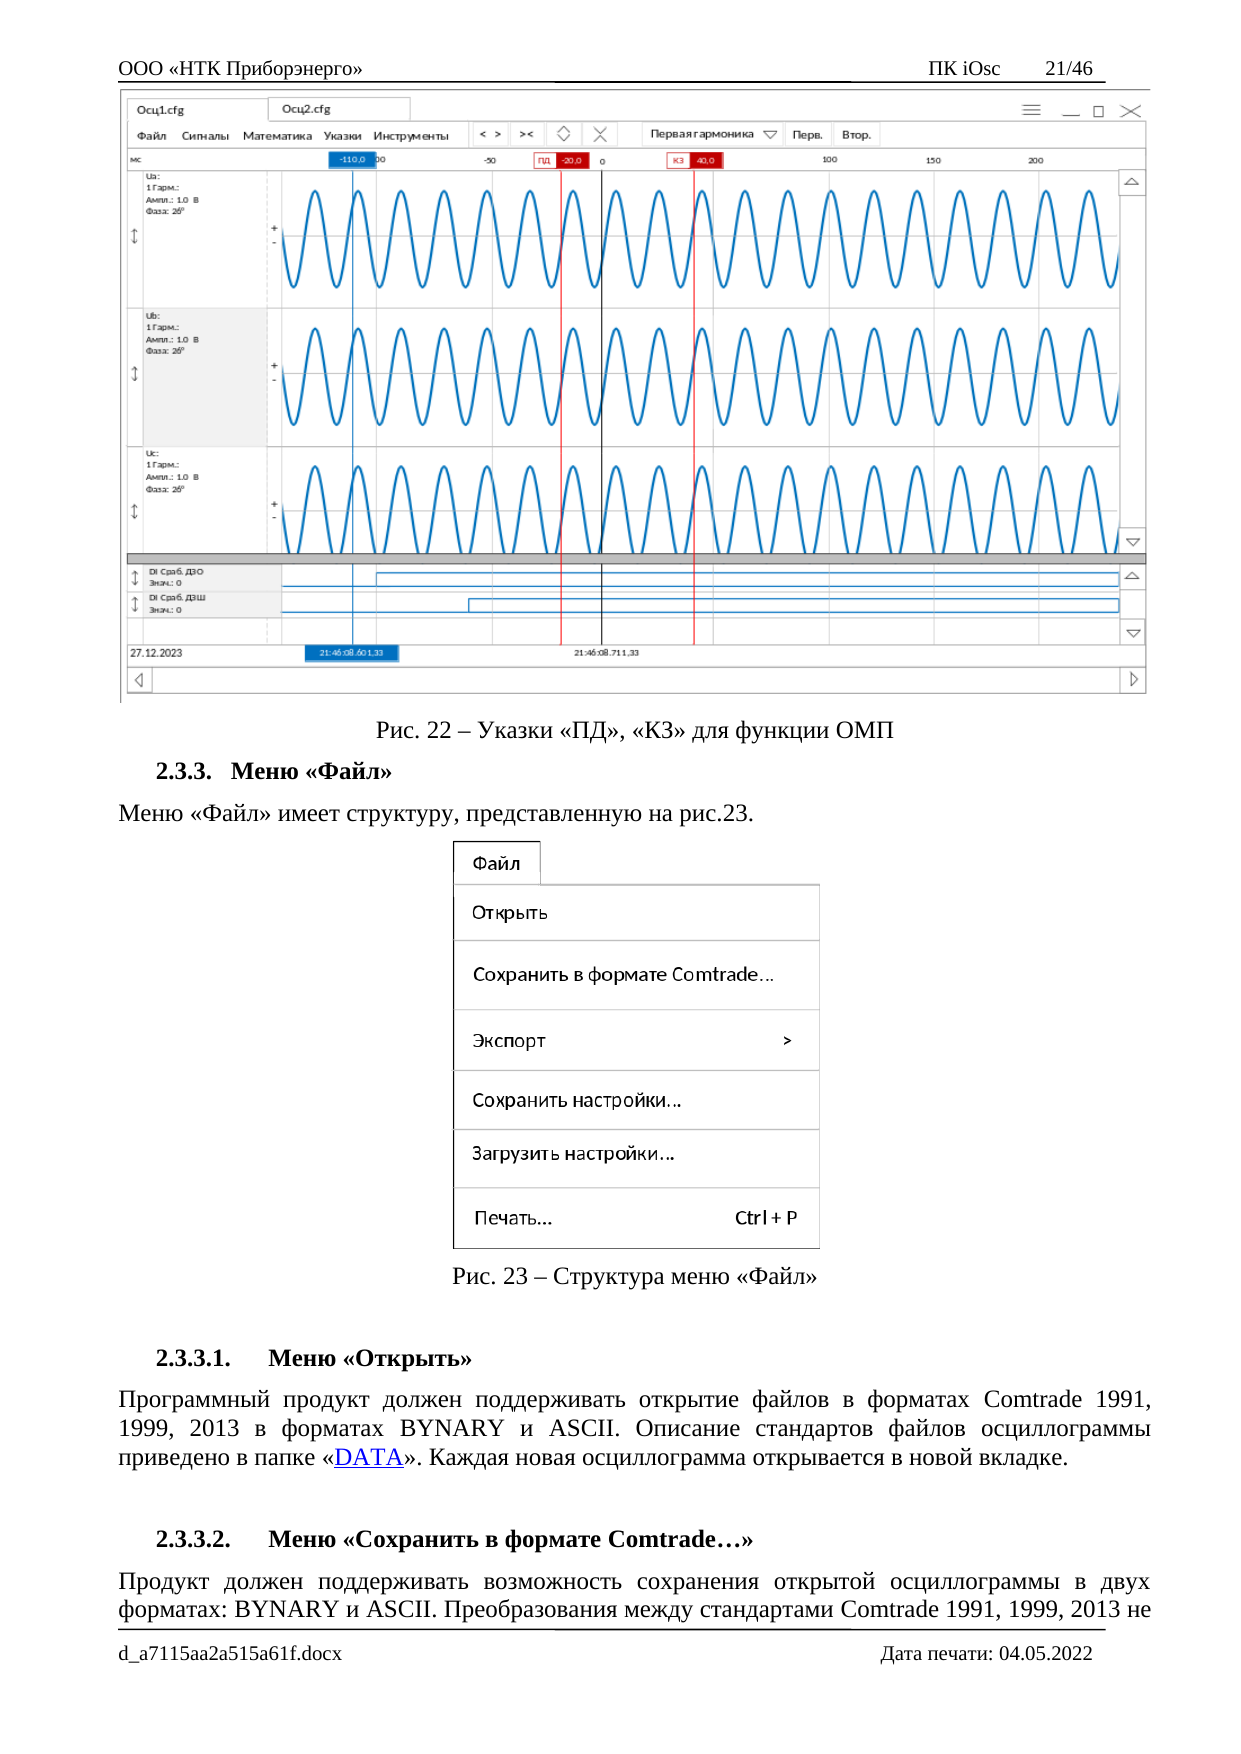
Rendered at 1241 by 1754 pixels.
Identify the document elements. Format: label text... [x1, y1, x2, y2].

text Программный продукт должен поддерживать открытие файлов в форматах Comtrade 1991, 1999, 2013 в форматах BYNARY и ASCII. Описание стандартов файлов осциллограммы приведено в папке «DATA». Каждая новая осциллограмма открывается в новой вкладке. [118, 1384, 1152, 1471]
list Меню «Открыть» [156, 1343, 1152, 1372]
text Рис. 22 – Указки «ПД», «КЗ» для функции ОМП [118, 715, 1152, 744]
text Меню «Файл» имеет структуру, представленную на рис.23. [118, 798, 1152, 826]
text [118, 1566, 1152, 1623]
list Меню «Сохранить в формате Comtrade…» [156, 1524, 1152, 1553]
text Меню «Файл» [156, 756, 1152, 785]
text Рис. 23 – Структура меню «Файл» [118, 1261, 1152, 1289]
